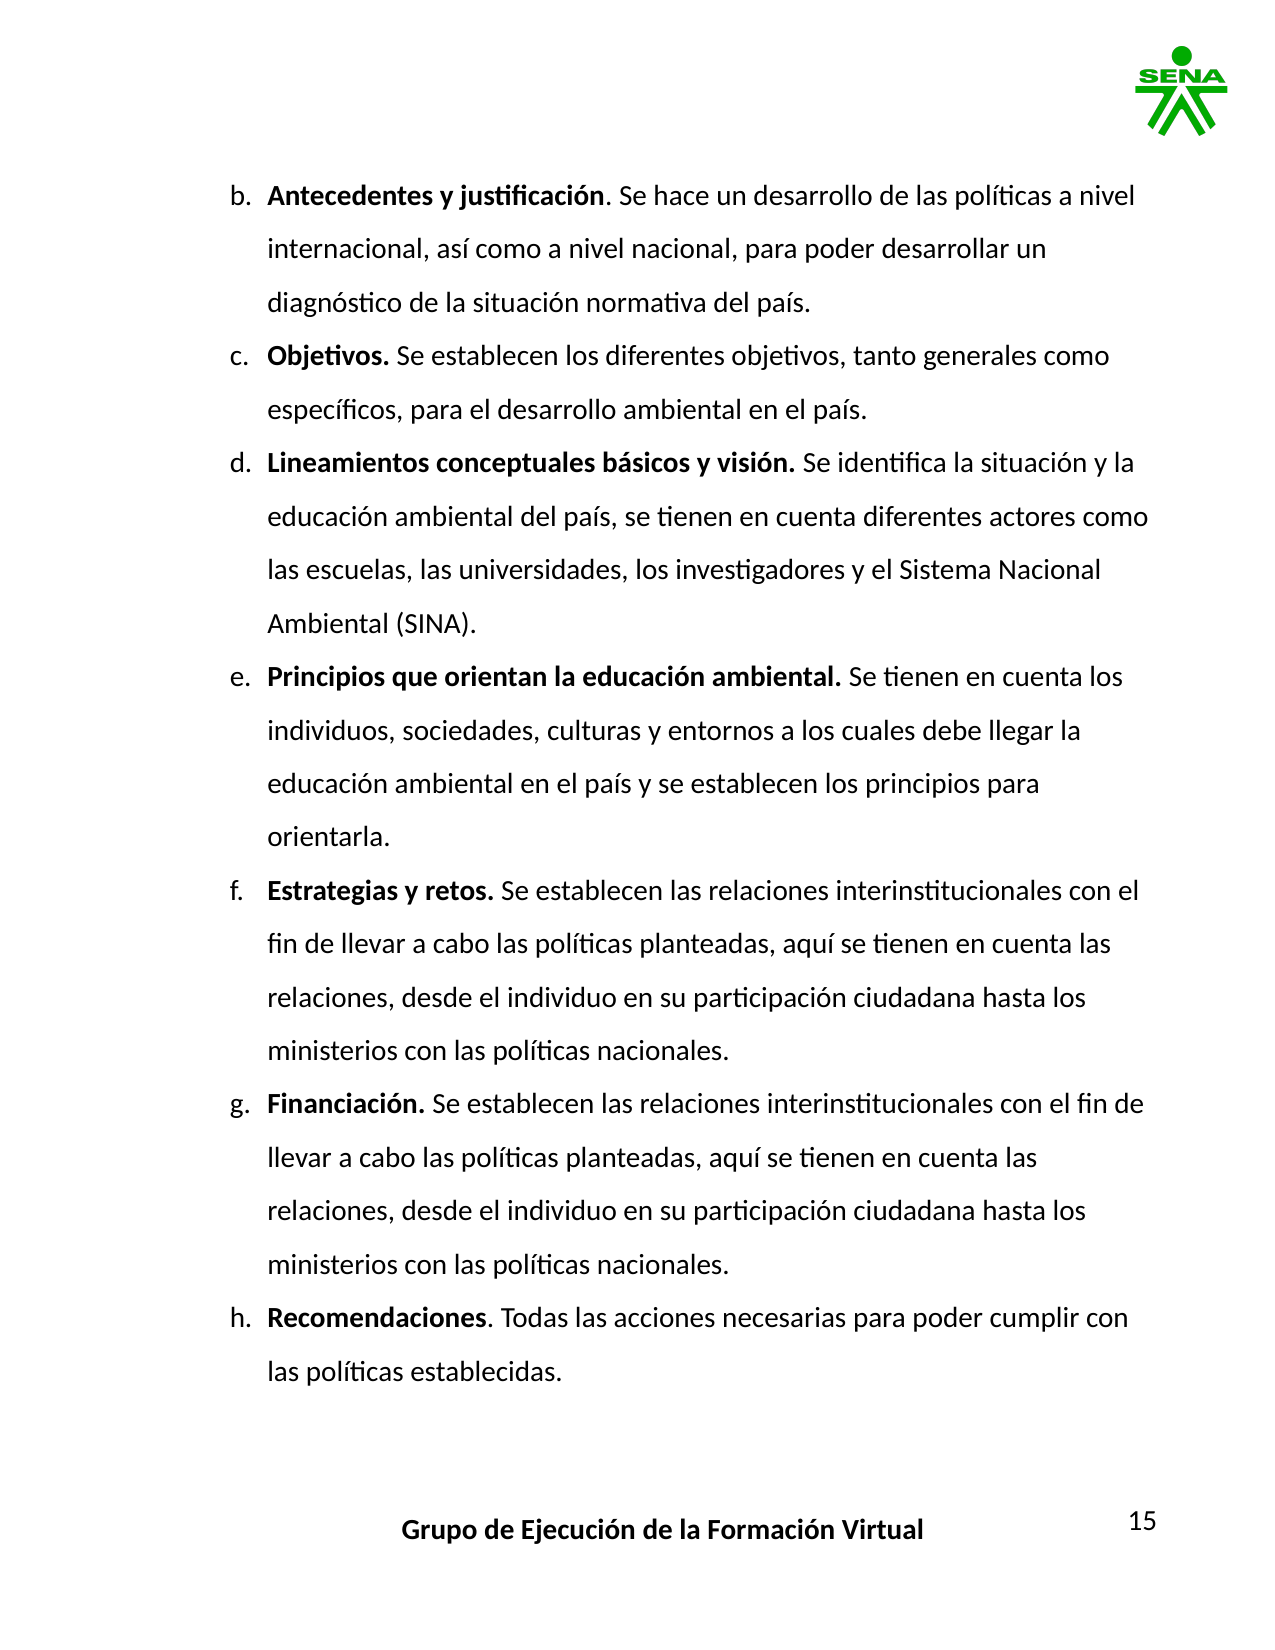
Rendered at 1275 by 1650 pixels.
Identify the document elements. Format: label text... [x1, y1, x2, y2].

list Objetivos. Se establecen los diferentes objetivos, tanto generales como específicos, para el desarrollo ambiental en el país. [229, 337, 1157, 427]
list Recomendaciones. Todas las acciones necesarias para poder cumplir con las políticas establecidas. [229, 1299, 1157, 1388]
list Estrategias y retos. Se establecen las relaciones interinstitucionales con el fin de llevar a cabo las políticas planteadas, aquí se tienen en cuenta las relaciones, desde el individuo en su participación ciudadana hasta los ministerios con las políticas nacionales. [229, 872, 1157, 1068]
picture [1135, 46, 1228, 136]
list Lineamientos conceptuales básicos y visión. Se identifica la situación y la educación ambiental del país, se tienen en cuenta diferentes actores como las escuelas, las universidades, los investigadores y el Sistema Nacional Ambiental (SINA). [229, 444, 1157, 640]
list Financiación. Se establecen las relaciones interinstitucionales con el fin de llevar a cabo las políticas planteadas, aquí se tienen en cuenta las relaciones, desde el individuo en su participación ciudadana hasta los ministerios con las políticas nacionales. [229, 1086, 1157, 1282]
list Antecedentes y justificación. Se hace un desarrollo de las políticas a nivel internacional, así como a nivel nacional, para poder desarrollar un diagnóstico de la situación normativa del país. [229, 177, 1157, 320]
list Principios que orientan la educación ambiental. Se tienen en cuenta los individuos, sociedades, culturas y entornos a los cuales debe llegar la educación ambiental en el país y se establecen los principios para orientarla. [229, 658, 1157, 854]
